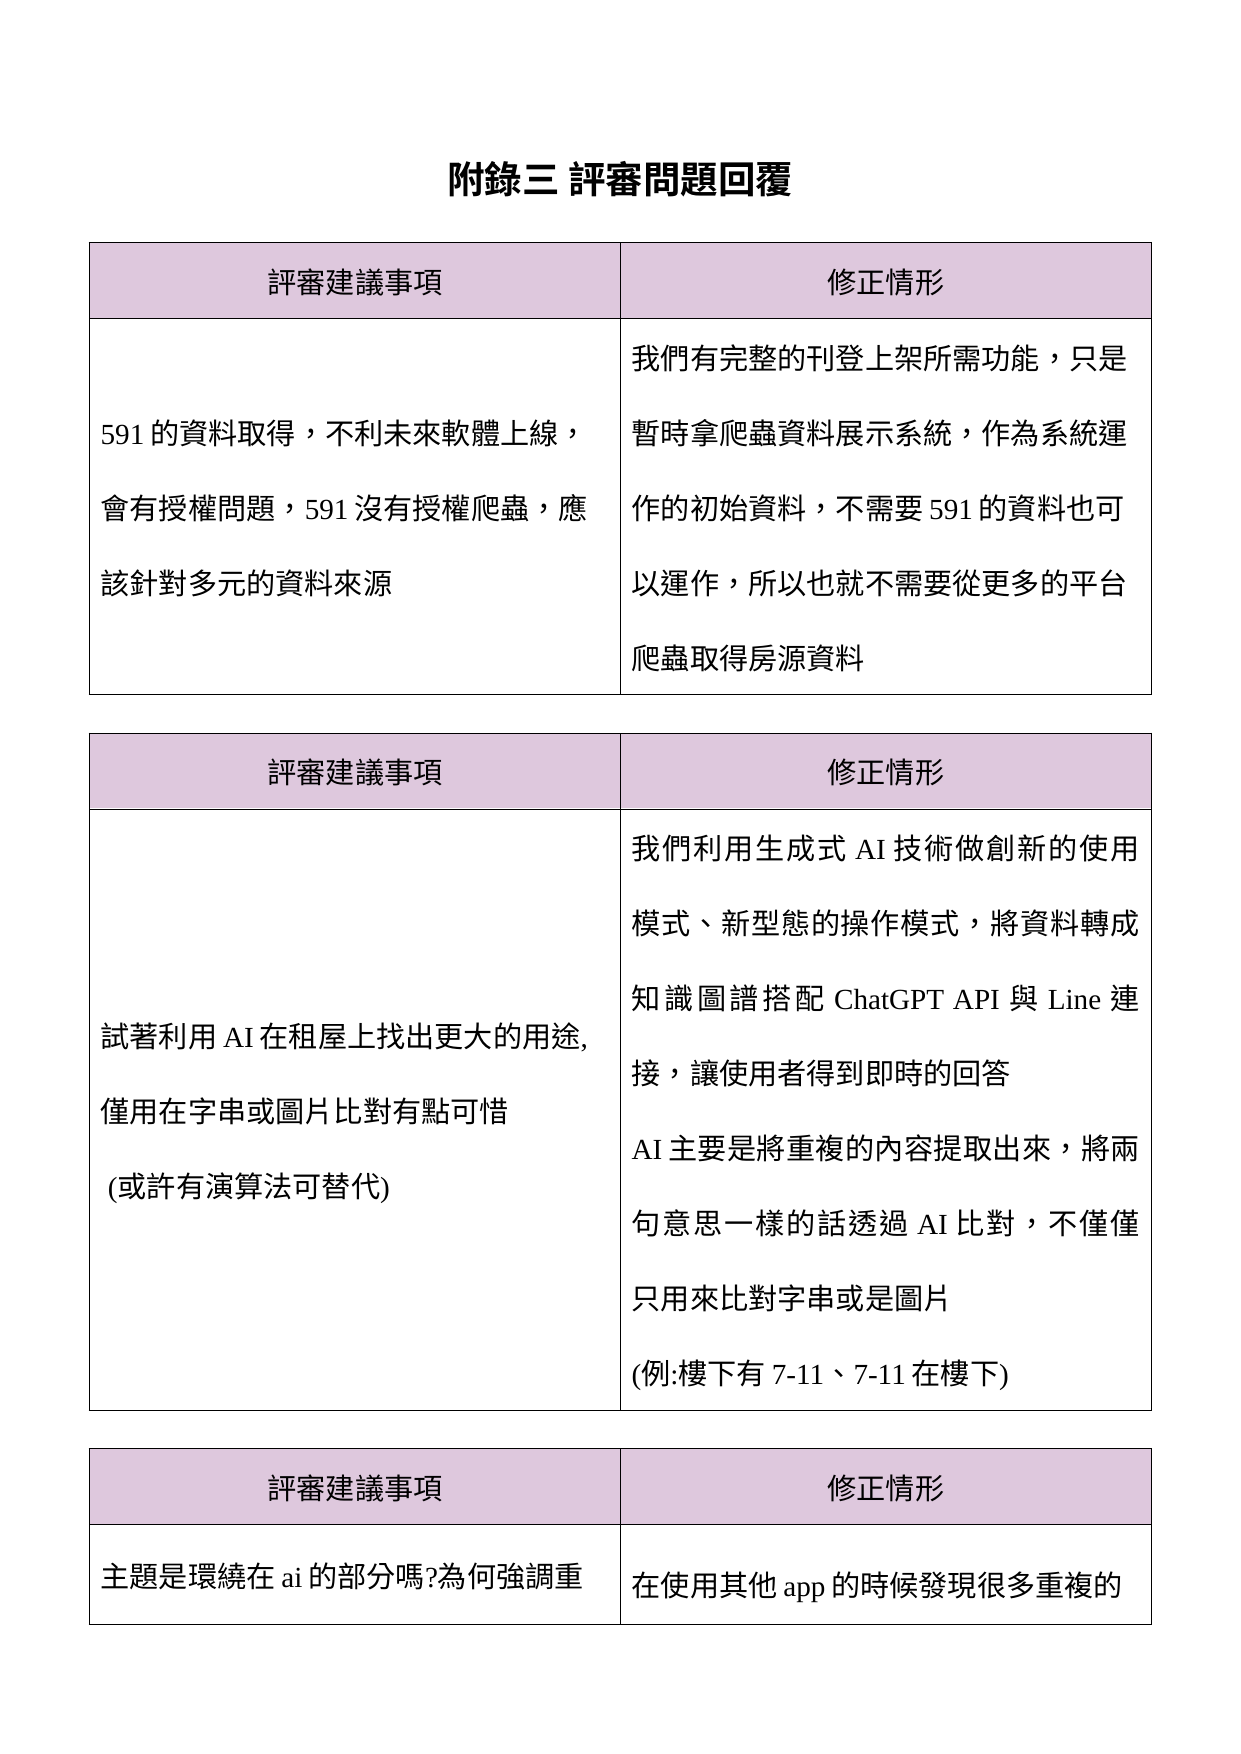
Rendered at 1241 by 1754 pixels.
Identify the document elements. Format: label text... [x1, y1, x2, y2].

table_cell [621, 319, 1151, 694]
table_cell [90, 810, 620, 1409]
subtitle 附錄三 評審問題回覆 [89, 140, 1152, 215]
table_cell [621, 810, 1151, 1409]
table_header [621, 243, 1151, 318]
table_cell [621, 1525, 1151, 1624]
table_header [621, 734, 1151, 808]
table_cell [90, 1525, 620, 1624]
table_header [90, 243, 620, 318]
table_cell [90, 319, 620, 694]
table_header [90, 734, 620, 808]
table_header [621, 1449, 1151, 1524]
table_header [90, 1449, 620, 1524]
